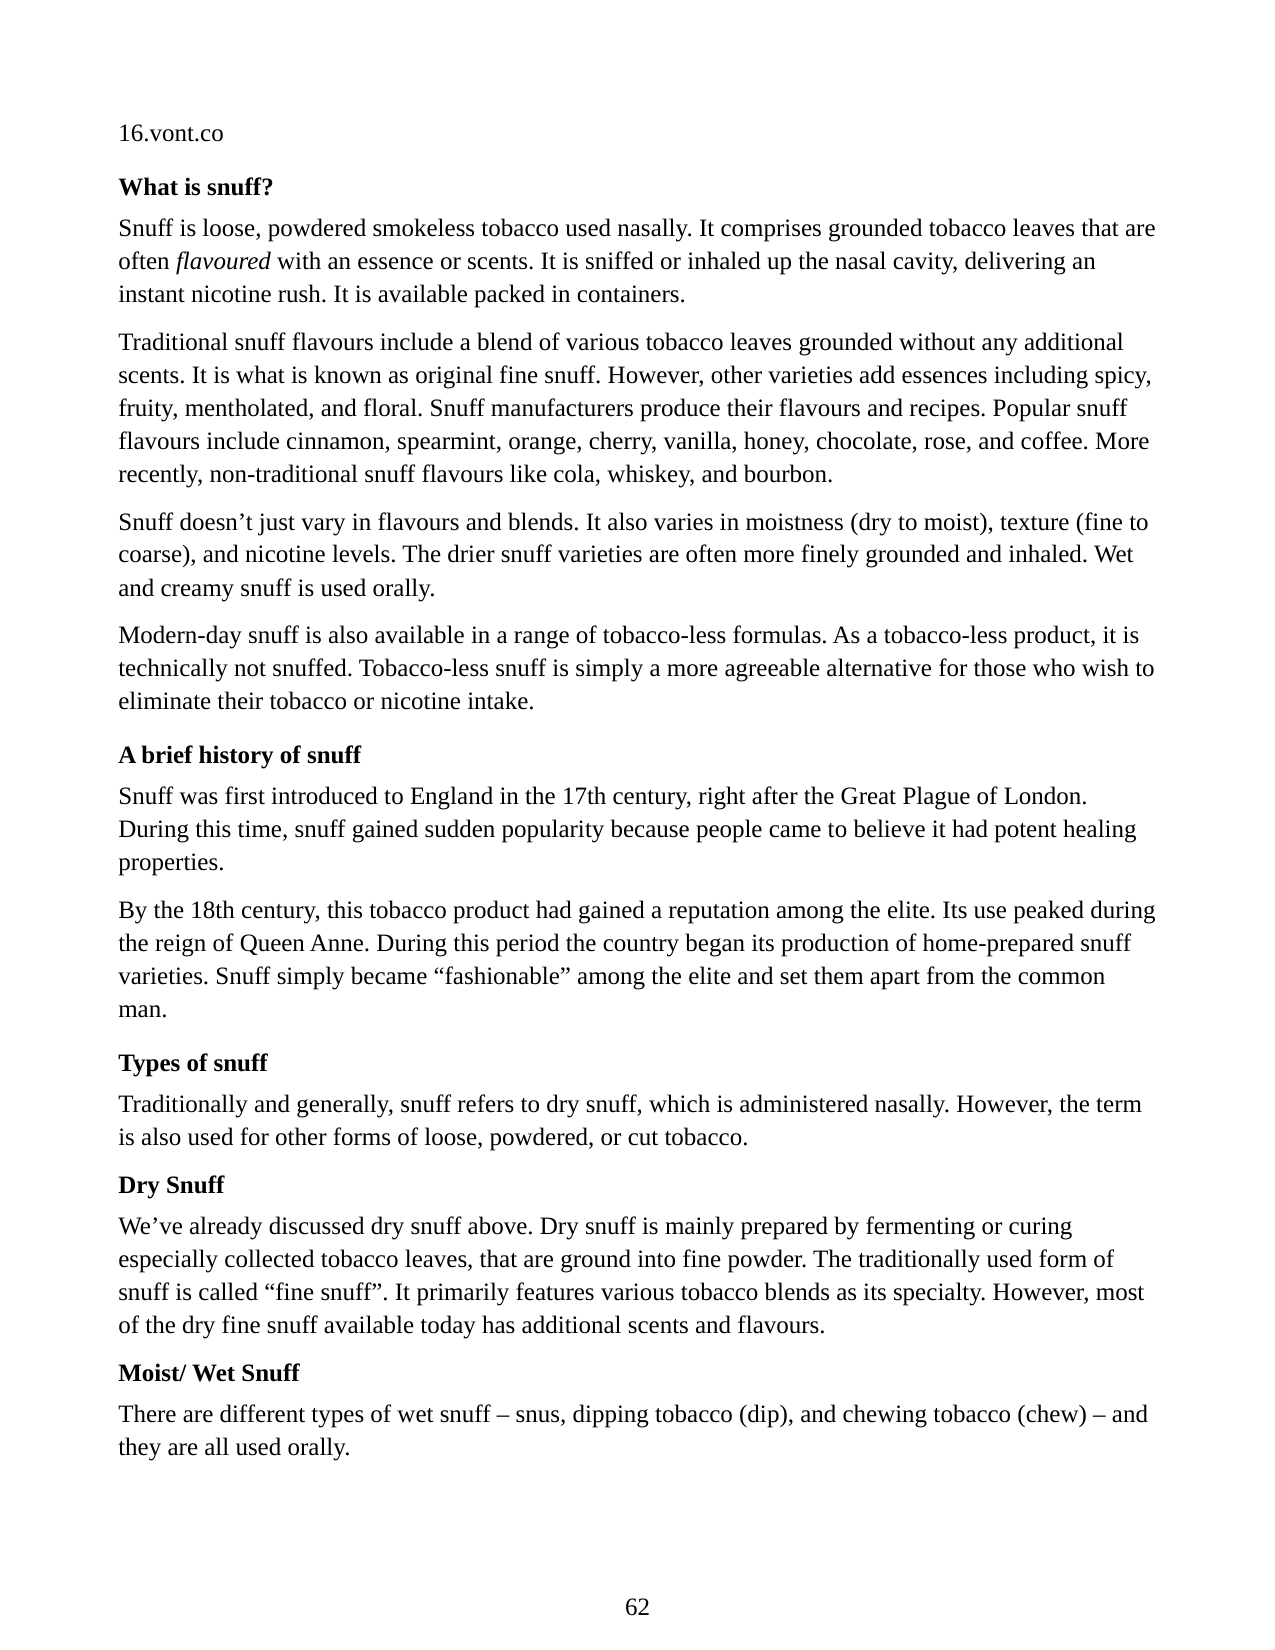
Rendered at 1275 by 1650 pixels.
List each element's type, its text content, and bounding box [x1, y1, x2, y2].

text Snuff is loose, powdered smokeless tobacco used nasally. It comprises grounded tobacco leaves that are often flavoured with an essence or scents. It is sniffed or inhaled up the nasal cavity, delivering an instant nicotine rush. It is available packed in containers. [118, 213, 1157, 308]
text There are different types of wet snuff – snus, dipping tobacco (dip), and chewing tobacco (chew) – and they are all used orally. [118, 1399, 1157, 1461]
text 16.vont.co [118, 118, 1157, 147]
text Traditionally and generally, snuff refers to dry snuff, which is administered nasally. However, the term is also used for other forms of loose, powdered, or cut tobacco. [118, 1089, 1157, 1151]
text Snuff doesn’t just vary in flavours and blends. It also varies in moistness (dry to moist), texture (fine to coarse), and nicotine levels. The drier snuff varieties are often more finely grounded and inhaled. Wet and creamy snuff is used orally. [118, 507, 1157, 601]
text Traditional snuff flavours include a blend of various tobacco leaves grounded without any additional scents. It is what is known as original fine snuff. However, other varieties add essences including spicy, fruity, mentholated, and floral. Snuff manufacturers produce their flavours and recipes. Popular snuff flavours include cinnamon, spearmint, orange, cherry, vanilla, honey, chocolate, rose, and coffee. More recently, non-traditional snuff flavours like cola, whiskey, and bourbon. [118, 327, 1157, 488]
text By the 18th century, this tobacco product had gained a reputation among the elite. Its use peaked during the reign of Queen Anne. During this period the country began its production of home-prepared snuff varieties. Snuff simply became “fashionable” among the elite and set them apart from the common man. [118, 895, 1157, 1023]
subtitle Moist/ Wet Snuff [118, 1358, 1157, 1386]
text Modern-day snuff is also available in a range of tobacco-less formulas. As a tobacco-less product, it is technically not snuffed. Tobacco-less snuff is simply a more agreeable alternative for those who wish to eliminate their tobacco or nicotine intake. [118, 620, 1157, 715]
subtitle Types of snuff [118, 1048, 1157, 1077]
subtitle Dry Snuff [118, 1170, 1157, 1198]
text We’ve already discussed dry snuff above. Dry snuff is mainly prepared by fermenting or curing especially collected tobacco leaves, that are ground into fine powder. The traditionally used form of snuff is called “fine snuff”. It primarily features various tobacco blends as its specialty. However, most of the dry fine snuff available today has additional scents and flavours. [118, 1211, 1157, 1339]
subtitle A brief history of snuff [118, 740, 1157, 769]
subtitle What is snuff? [118, 172, 1157, 201]
text Snuff was first introduced to England in the 17th century, right after the Great Plague of London. During this time, snuff gained sudden popularity because people came to believe it had potent healing properties. [118, 781, 1157, 876]
